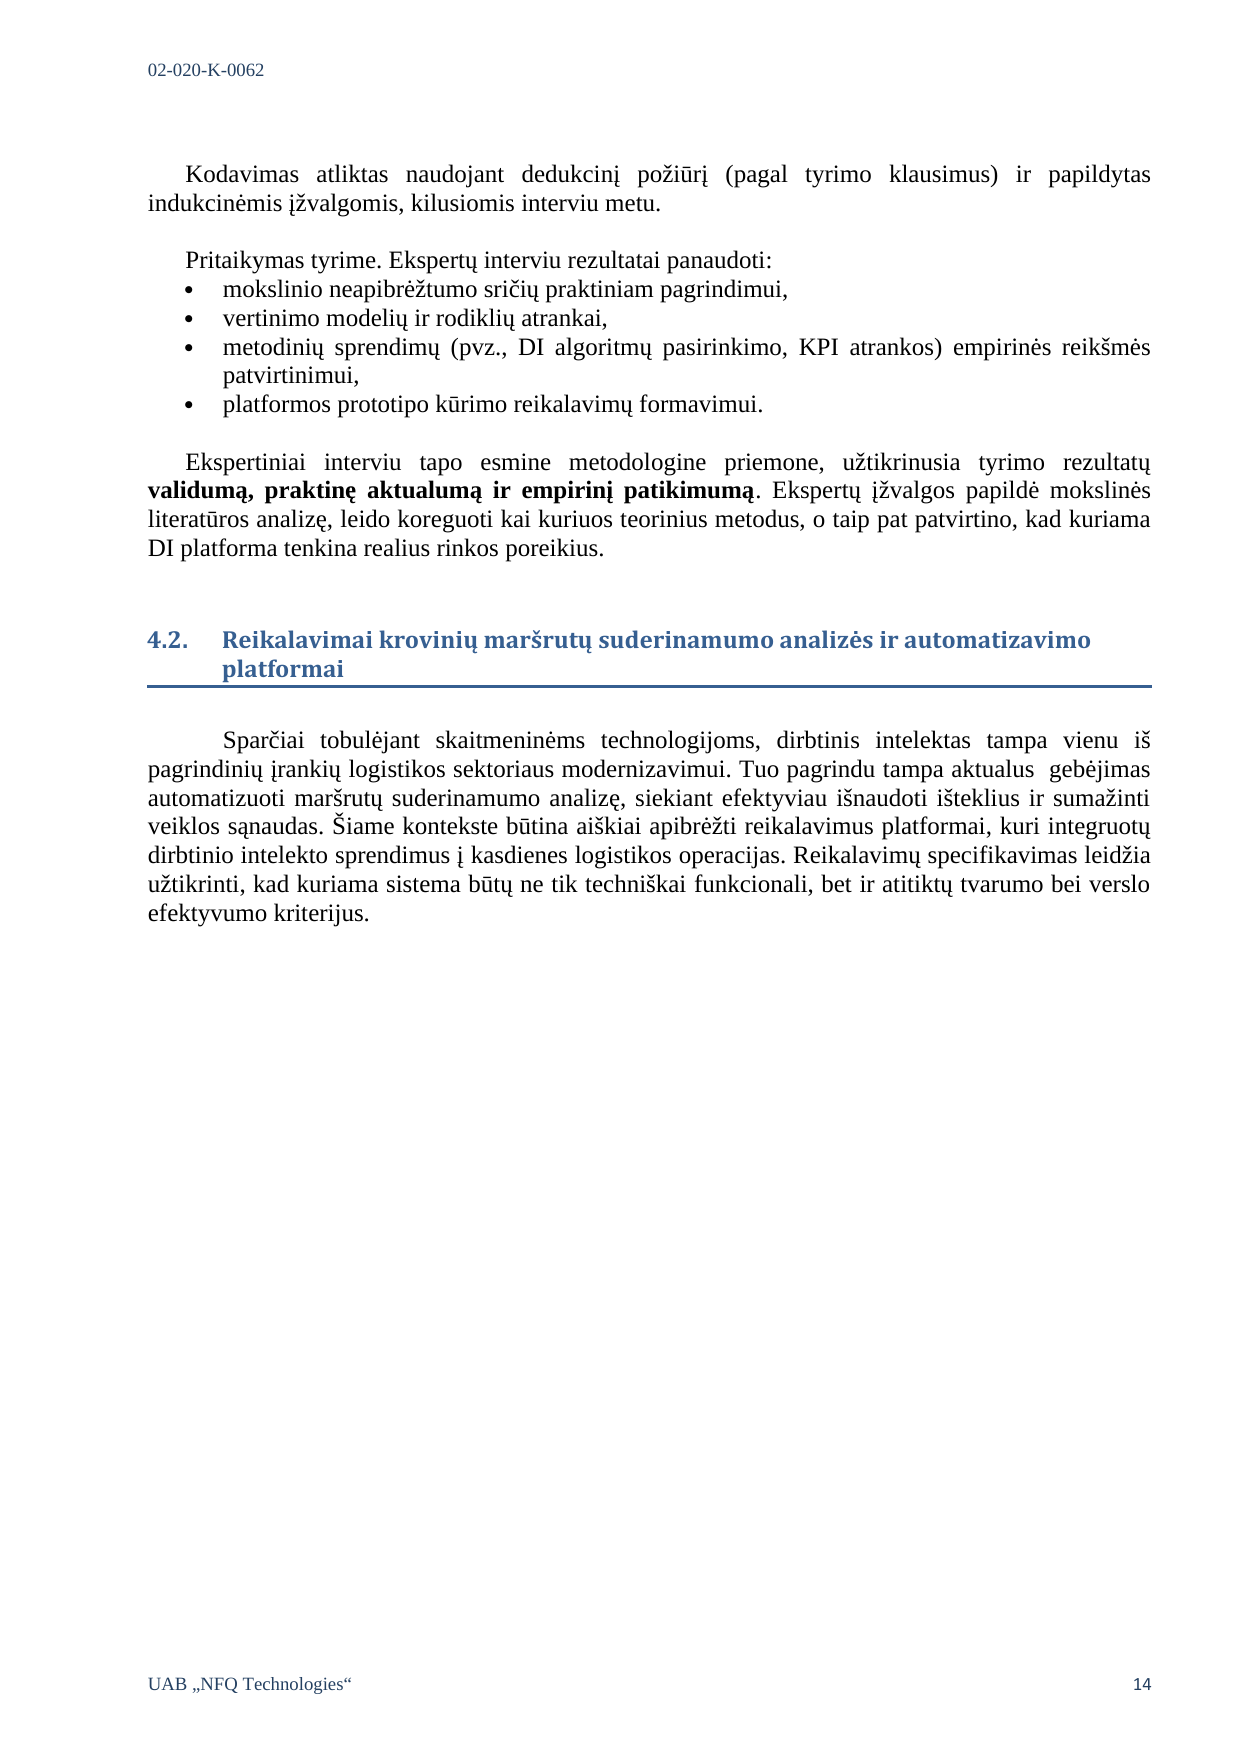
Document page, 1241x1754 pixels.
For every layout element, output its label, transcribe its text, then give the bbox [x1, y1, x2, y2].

text Sparčiai tobulėjant skaitmeninėms technologijoms, dirbtinis intelektas tampa vienu iš pagrindinių įrankių logistikos sektoriaus modernizavimui. Tuo pagrindu tampa aktualus gebėjimas automatizuoti maršrutų suderinamumo analizę, siekiant efektyviau išnaudoti išteklius ir sumažinti veiklos sąnaudas. Šiame kontekste būtina aiškiai apibrėžti reikalavimus platformai, kuri integruotų dirbtinio intelekto sprendimus į kasdienes logistikos operacijas. Reikalavimų specifikavimas leidžia užtikrinti, kad kuriama sistema būtų ne tik techniškai funkcionali, bet ir atitiktų tvarumo bei verslo efektyvumo kriterijus. [148, 725, 1152, 926]
list metodinių sprendimų (pvz., DI algoritmų pasirinkimo, KPI atrankos) empirinės reikšmės patvirtinimui, [185, 332, 1152, 389]
list vertinimo modelių ir rodiklių atrankai, [185, 303, 1152, 332]
text Kodavimas atliktas naudojant dedukcinį požiūrį (pagal tyrimo klausimus) ir papildytas indukcinėmis įžvalgomis, kilusiomis interviu metu. [148, 159, 1152, 217]
text Ekspertiniai interviu tapo esmine metodologine priemone, užtikrinusia tyrimo rezultatų validumą, praktinę aktualumą ir empirinį patikimumą. Ekspertų įžvalgos papildė mokslinės literatūros analizę, leido koreguoti kai kuriuos teorinius metodus, o taip pat patvirtino, kad kuriama DI platforma tenkina realius rinkos poreikius. [148, 447, 1152, 562]
list mokslinio neapibrėžtumo sričių praktiniam pagrindimui, [185, 274, 1152, 303]
list platformos prototipo kūrimo reikalavimų formavimui. [185, 389, 1152, 418]
text Pritaikymas tyrime. Ekspertų interviu rezultatai panaudoti: [148, 246, 1152, 274]
subtitle Reikalavimai krovinių maršrutų suderinamumo analizės ir automatizavimo platformai [147, 624, 1152, 685]
